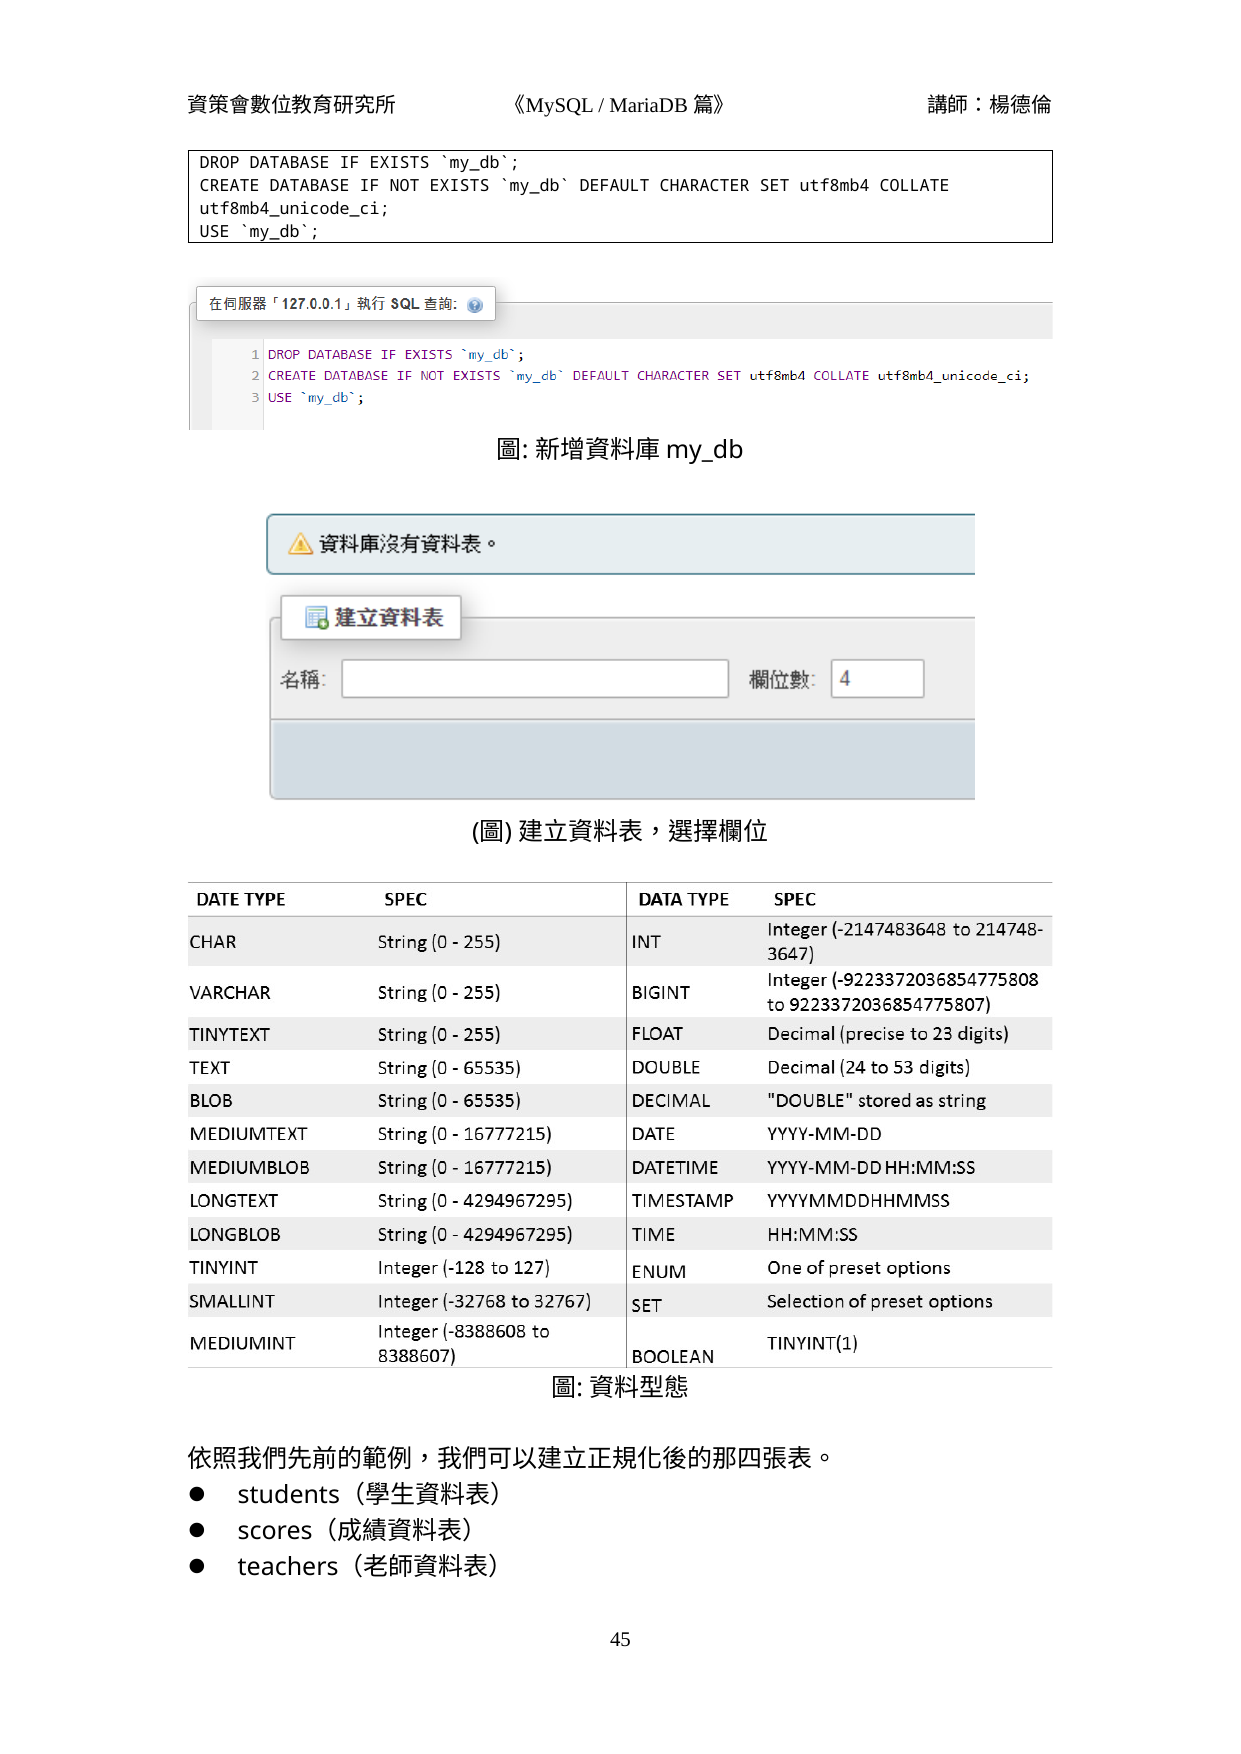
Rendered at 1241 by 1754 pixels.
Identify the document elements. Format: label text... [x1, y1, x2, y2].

list teachers（老師資料表） [187, 1547, 1053, 1583]
picture [265, 500, 975, 811]
text (圖) 建立資料表，選擇欄位 [187, 811, 1053, 847]
list scores（成績資料表） [187, 1511, 1053, 1547]
text 依照我們先前的範例，我們可以建立正規化後的那四張表。 [187, 1438, 1053, 1474]
picture [187, 881, 1053, 1368]
table_cell DROP DATABASE IF EXISTS `my_db`; CREATE DATABASE IF NOT EXISTS `my_db` DEFAULT CHARACTER SET utf8mb4 COLLATE utf8mb4_unicode_ci; USE `my_db`; [189, 151, 1052, 242]
list students（學生資料表） [187, 1474, 1053, 1511]
picture [187, 277, 1053, 430]
text 圖: 新增資料庫 my_db [187, 430, 1053, 466]
text 圖: 資料型態 [187, 1368, 1053, 1404]
